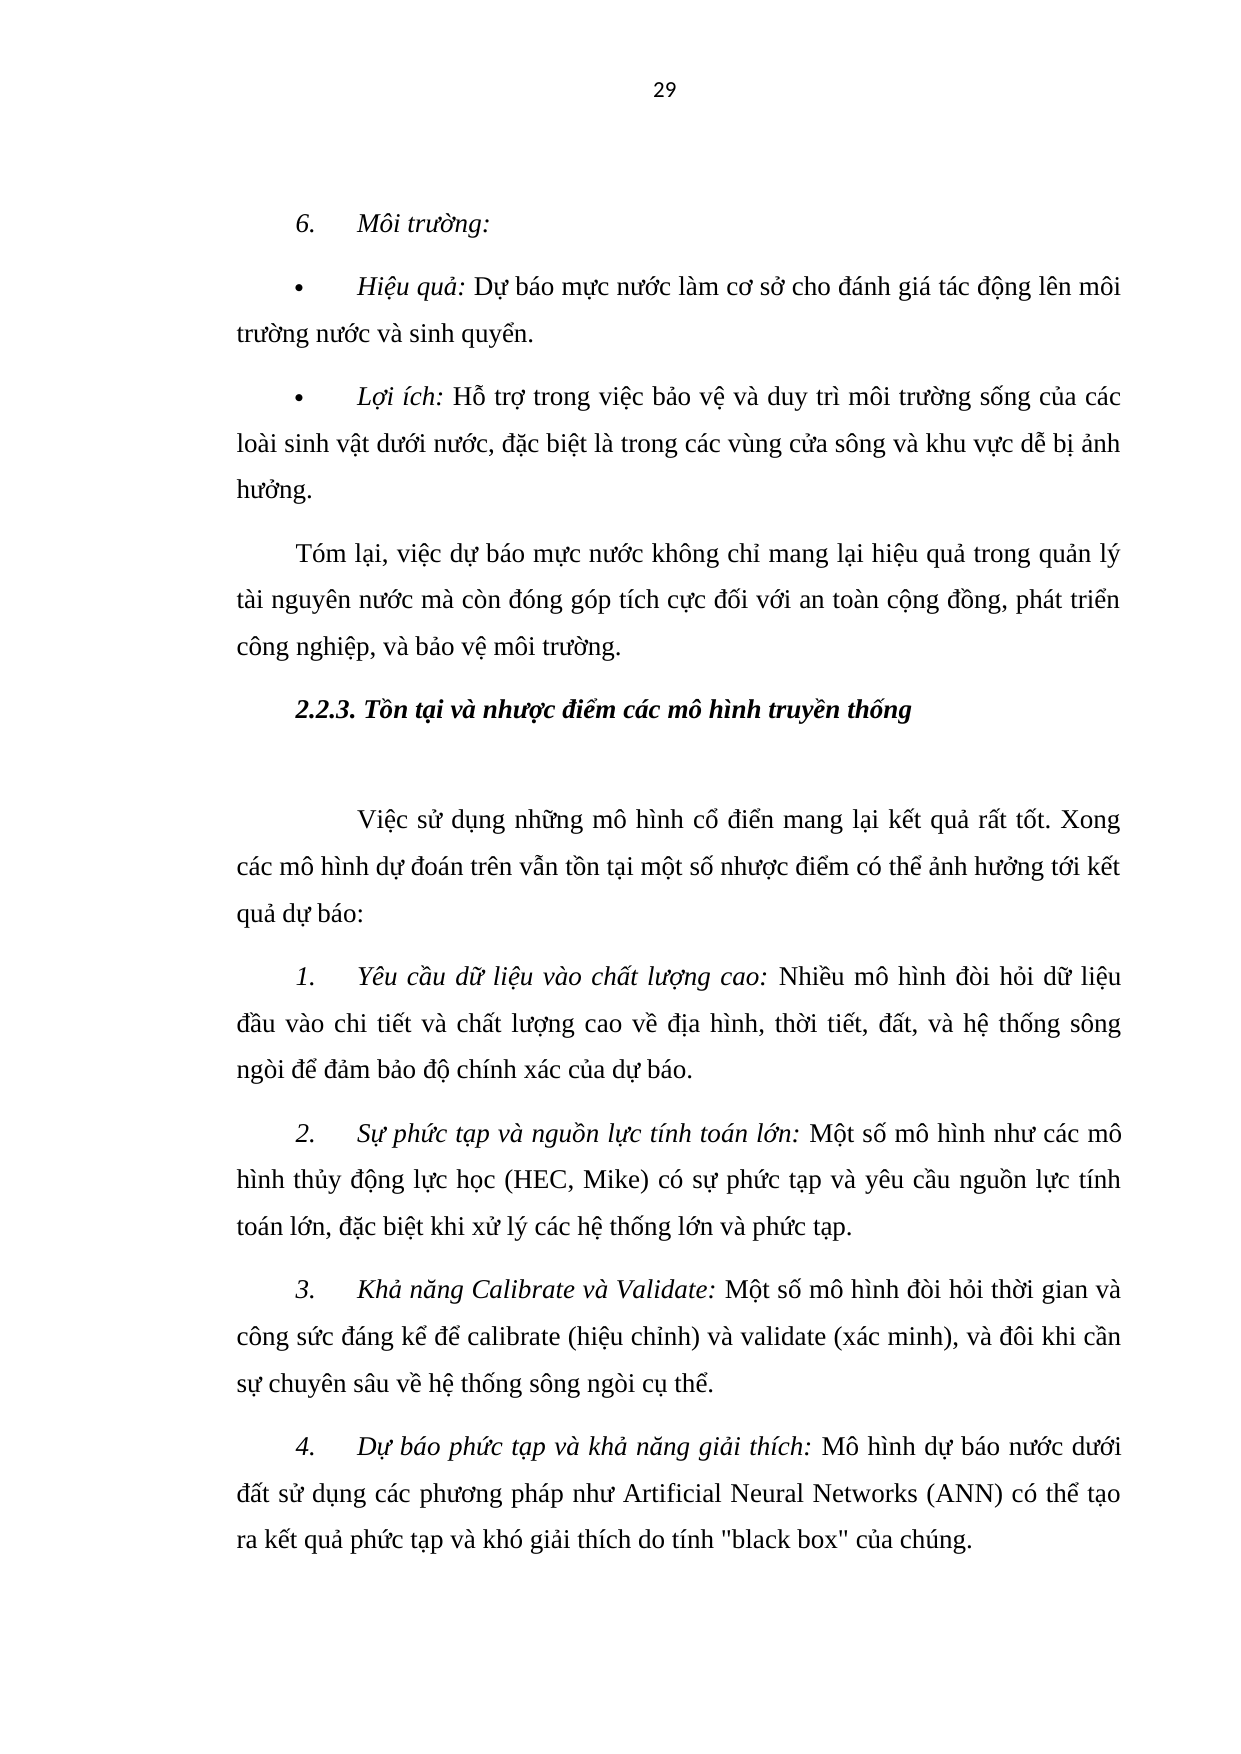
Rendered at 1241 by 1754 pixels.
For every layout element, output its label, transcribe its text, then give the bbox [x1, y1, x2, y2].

text Việc sử dụng những mô hình cổ điển mang lại kết quả rất tốt. Xong các mô hình dự đoán trên vẫn tồn tại một số nhược điểm có thể ảnh hưởng tới kết quả dự báo: [236, 803, 1122, 928]
list Sự phức tạp và nguồn lực tính toán lớn: Một số mô hình như các mô hình thủy động lực học (HEC, Mike) có sự phức tạp và yêu cầu nguồn lực tính toán lớn, đặc biệt khi xử lý các hệ thống lớn và phức tạp. [236, 1117, 1122, 1241]
list Khả năng Calibrate và Validate: Một số mô hình đòi hỏi thời gian và công sức đáng kể để calibrate (hiệu chỉnh) và validate (xác minh), và đôi khi cần sự chuyên sâu về hệ thống sông ngòi cụ thể. [236, 1273, 1122, 1398]
list Dự báo phức tạp và khả năng giải thích: Mô hình dự báo nước dưới đất sử dụng các phương pháp như Artificial Neural Networks (ANN) có thể tạo ra kết quả phức tạp và khó giải thích do tính "black box" của chúng. [236, 1430, 1122, 1554]
text Tóm lại, việc dự báo mực nước không chỉ mang lại hiệu quả trong quản lý tài nguyên nước mà còn đóng góp tích cực đối với an toàn cộng đồng, phát triển công nghiệp, và bảo vệ môi trường. [236, 537, 1122, 661]
list Lợi ích: Hỗ trợ trong việc bảo vệ và duy trì môi trường sống của các loài sinh vật dưới nước, đặc biệt là trong các vùng cửa sông và khu vực dễ bị ảnh hưởng. [236, 380, 1122, 504]
subtitle 2.2.3. Tồn tại và nhược điểm các mô hình truyền thống [236, 693, 1122, 724]
list Môi trường: [236, 207, 1122, 238]
list Yêu cầu dữ liệu vào chất lượng cao: Nhiều mô hình đòi hỏi dữ liệu đầu vào chi tiết và chất lượng cao về địa hình, thời tiết, đất, và hệ thống sông ngòi để đảm bảo độ chính xác của dự báo. [236, 960, 1122, 1084]
list Hiệu quả: Dự báo mực nước làm cơ sở cho đánh giá tác động lên môi trường nước và sinh quyển. [236, 270, 1122, 348]
